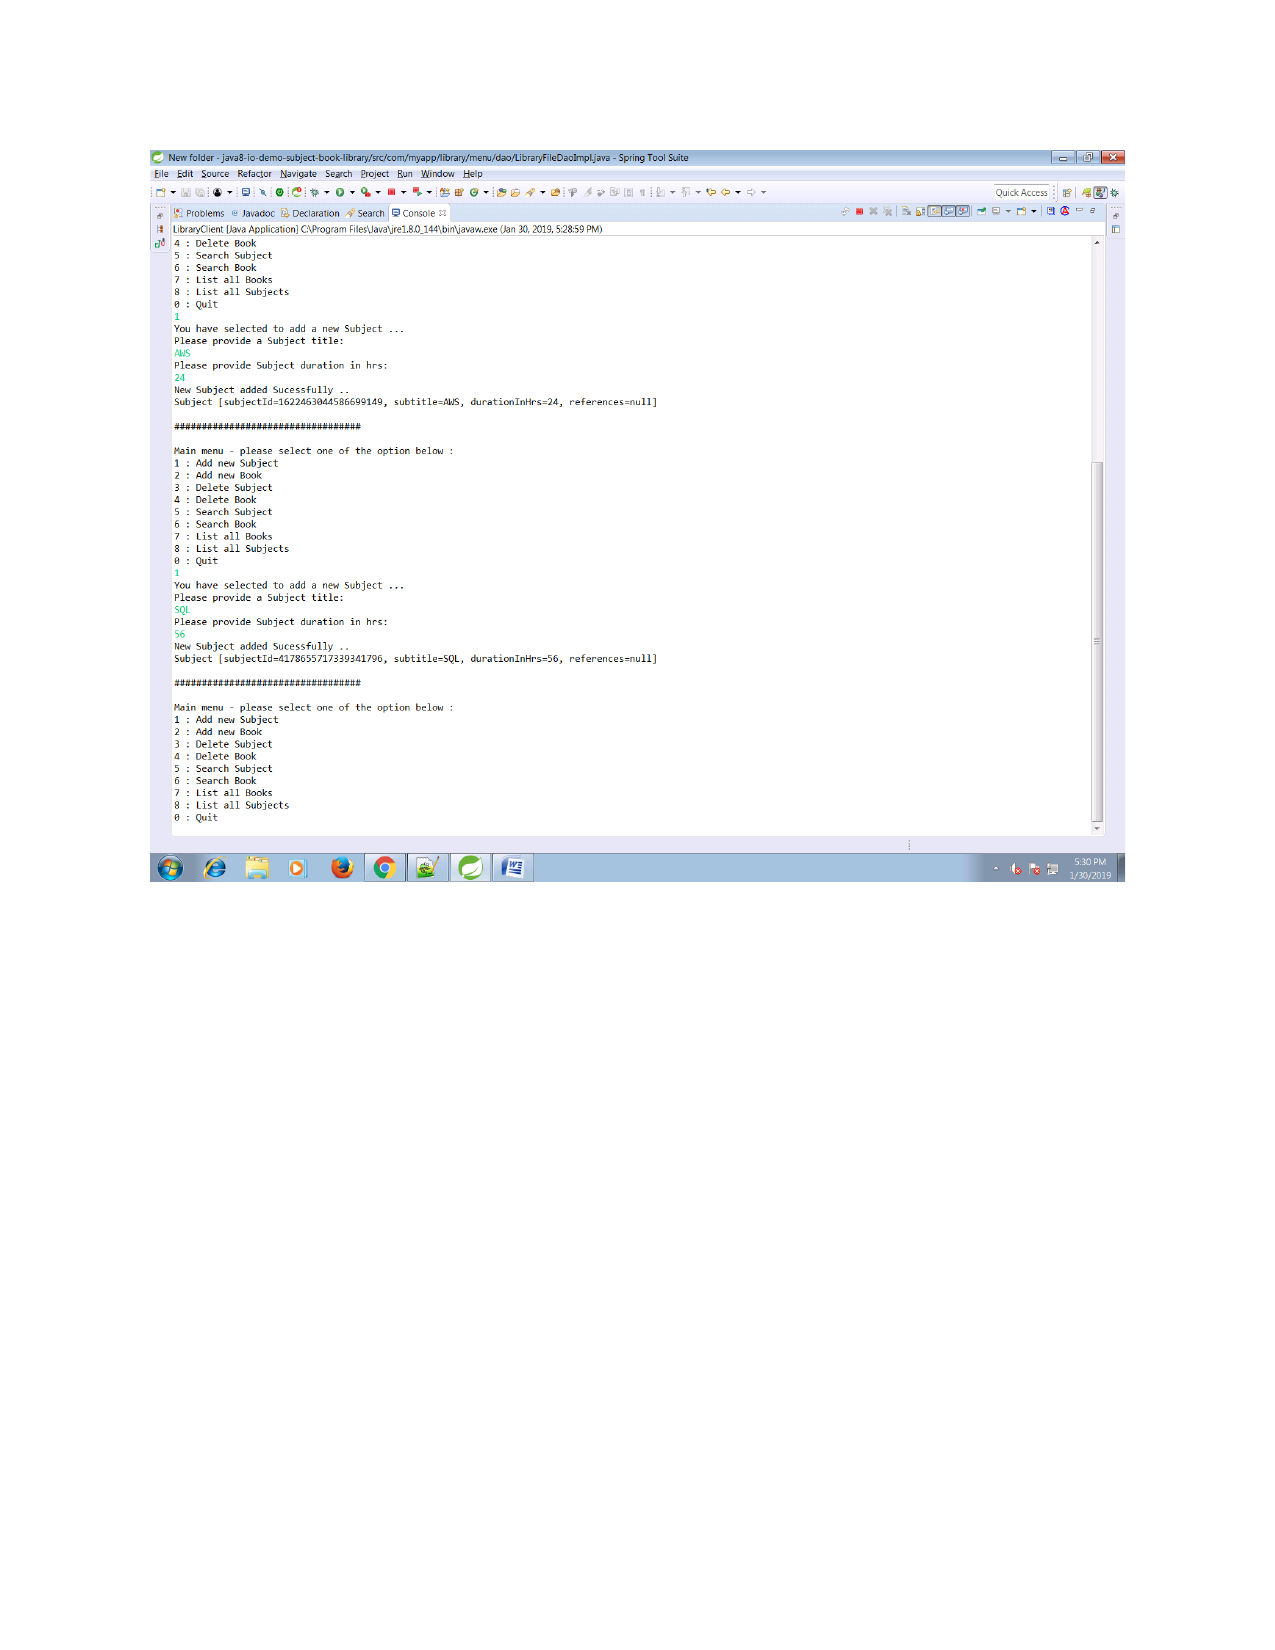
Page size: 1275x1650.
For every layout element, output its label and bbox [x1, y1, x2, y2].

picture [150, 150, 1125, 882]
